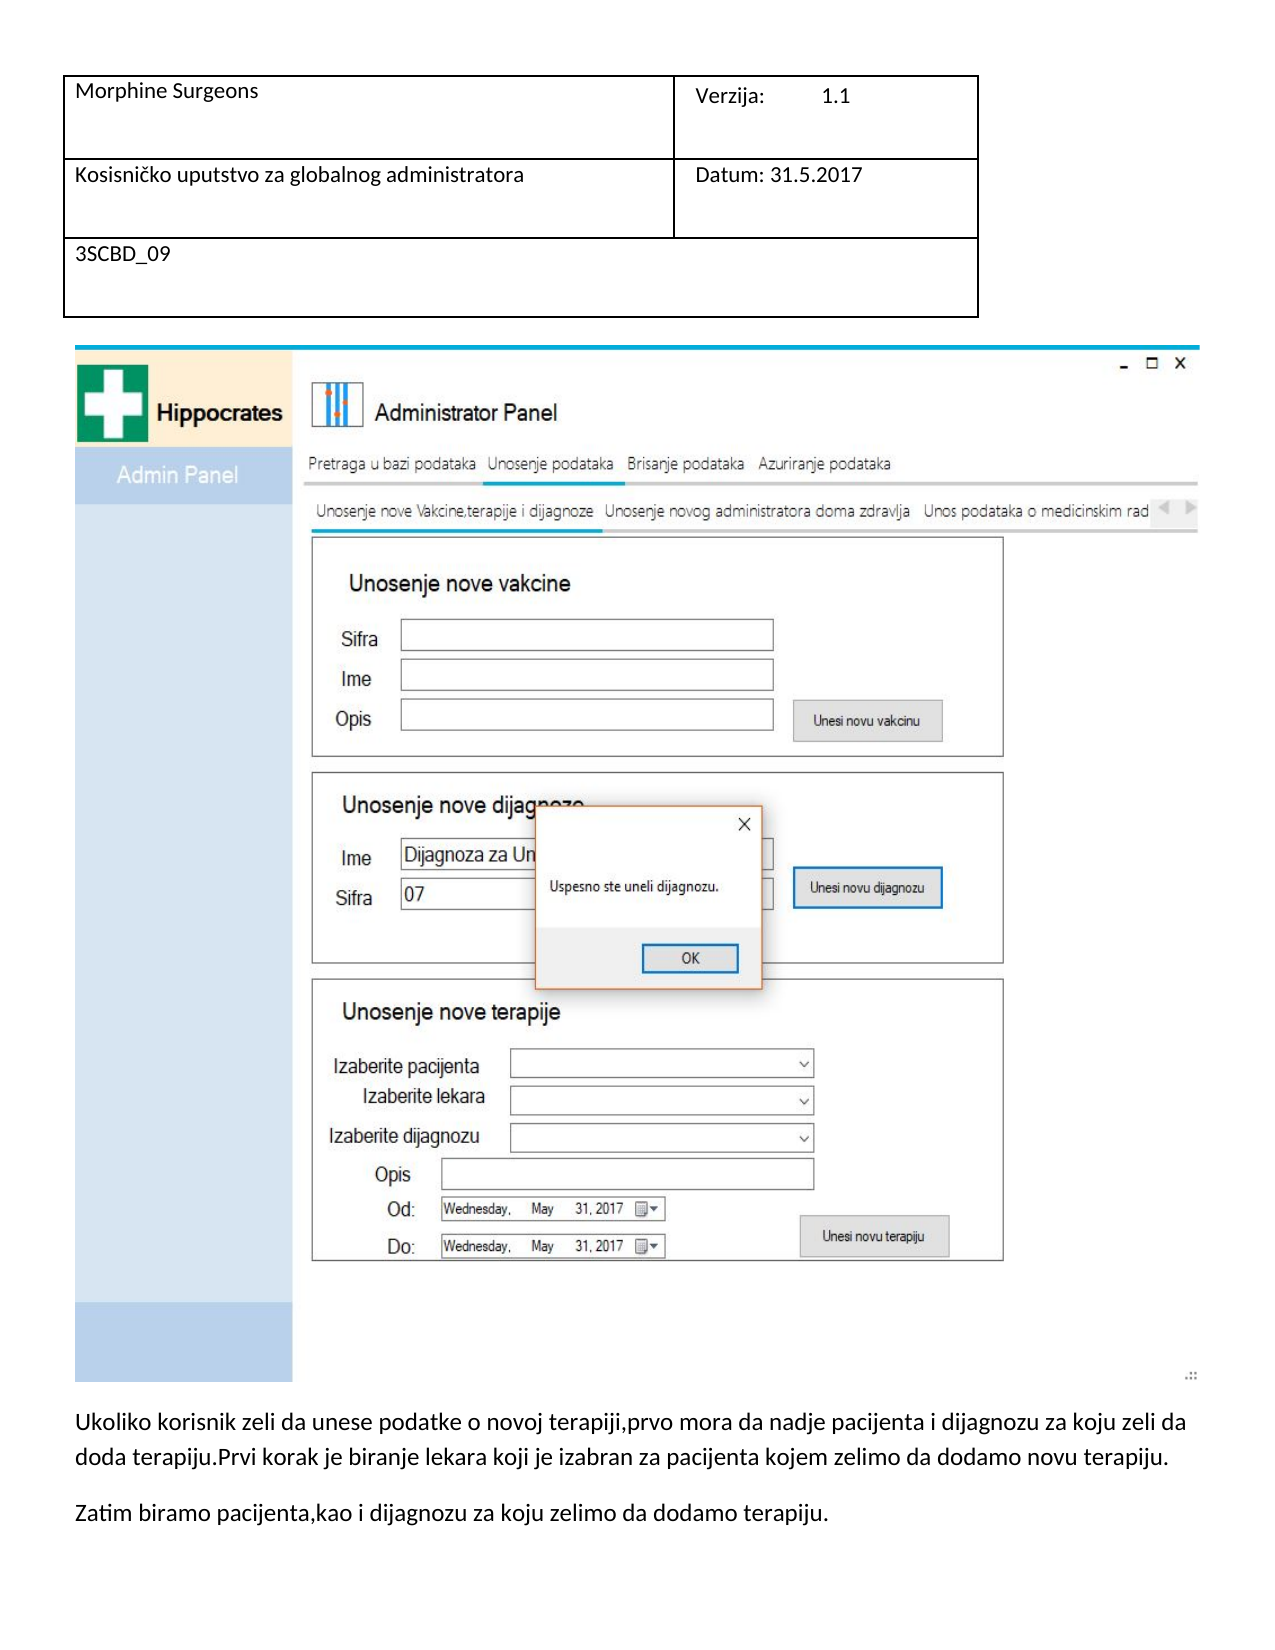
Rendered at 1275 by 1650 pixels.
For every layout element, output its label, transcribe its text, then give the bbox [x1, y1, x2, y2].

text Zatim biramo pacijenta,kao i dijagnozu za koju zelimo da dodamo terapiju. [75, 1497, 1200, 1528]
text Ukoliko korisnik zeli da unese podatke o novoj terapiji,prvo mora da nadje pacijenta i dijagnozu za koju zeli da doda terapiju.Prvi korak je biranje lekara koji je izabran za pacijenta kojem zelimo da dodamo novu terapiju. [75, 1406, 1200, 1472]
picture [75, 349, 1200, 1382]
